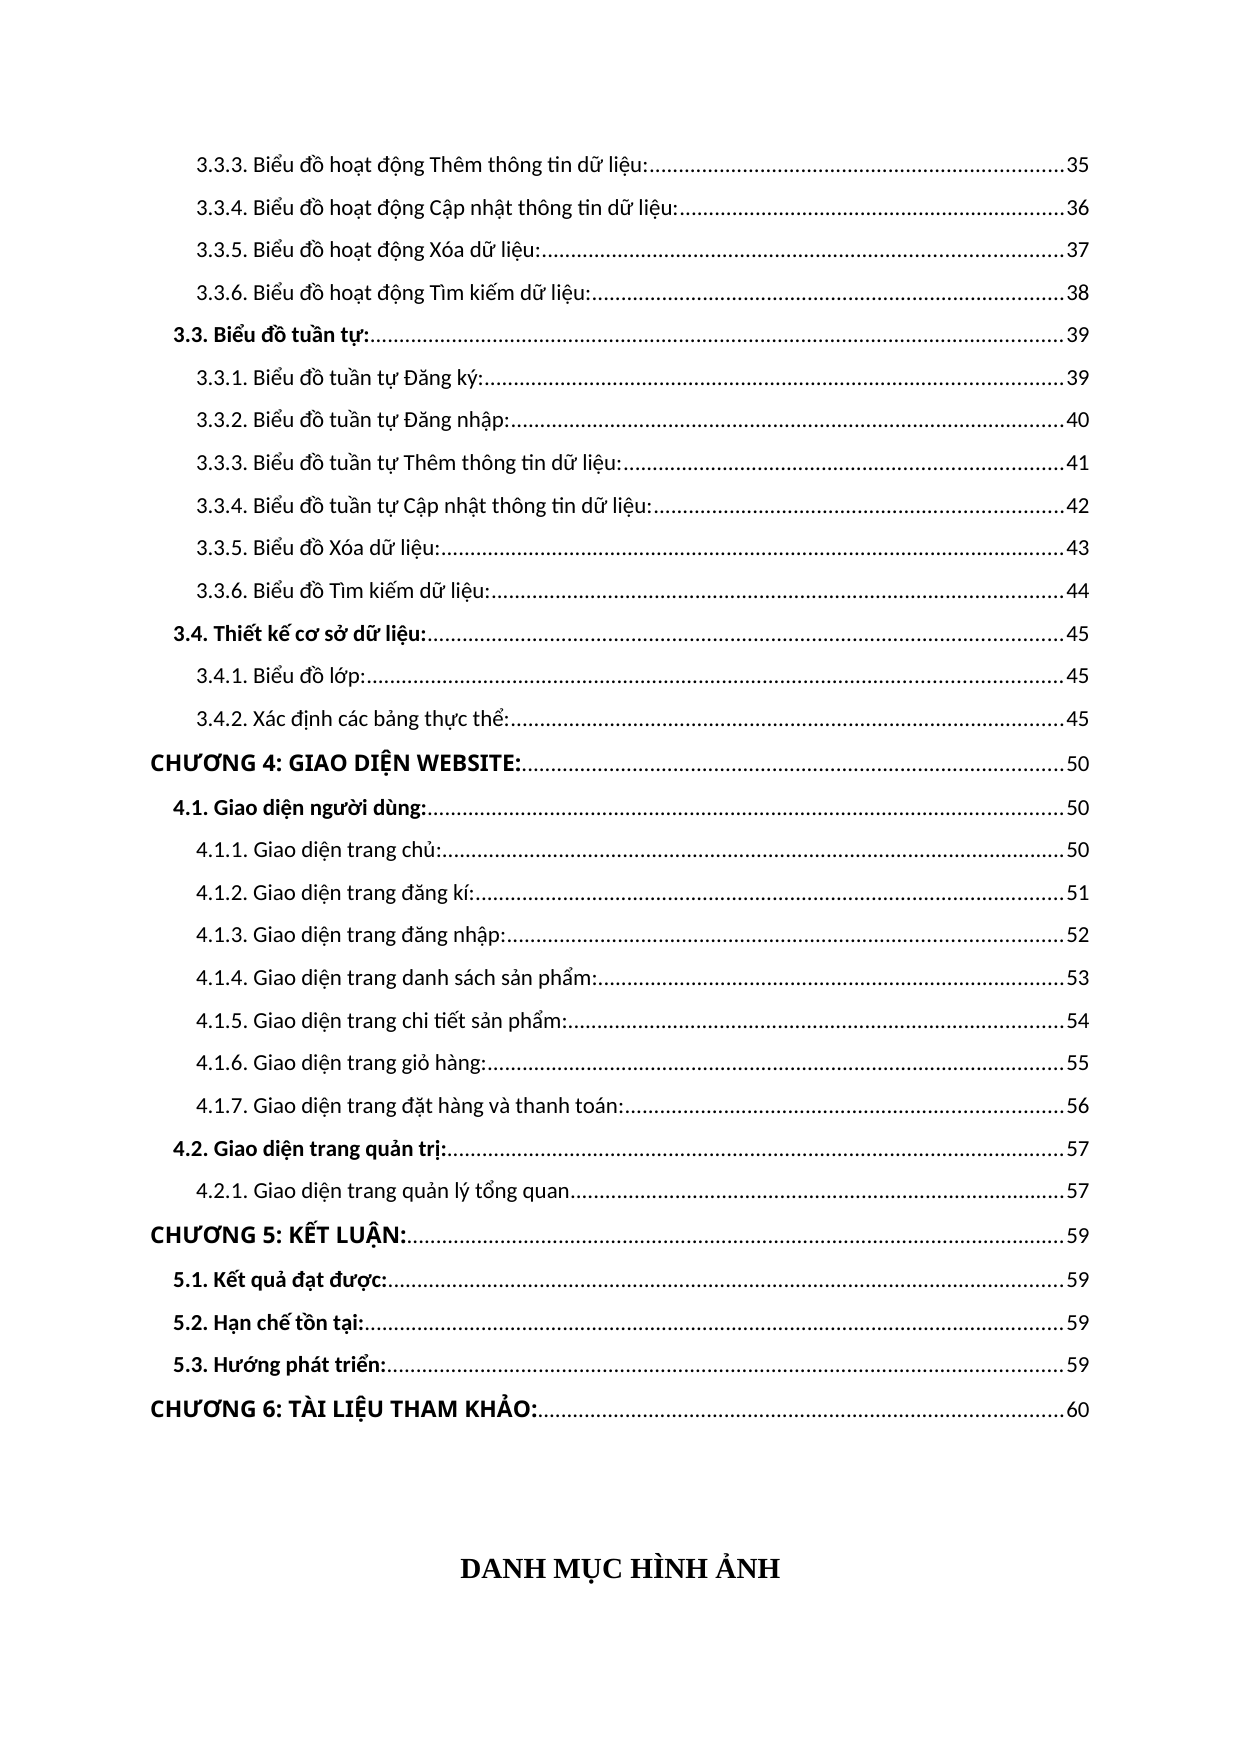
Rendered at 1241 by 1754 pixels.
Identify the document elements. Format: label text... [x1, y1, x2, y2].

text DANH MỤC HÌNH ẢNH [150, 1552, 1090, 1585]
